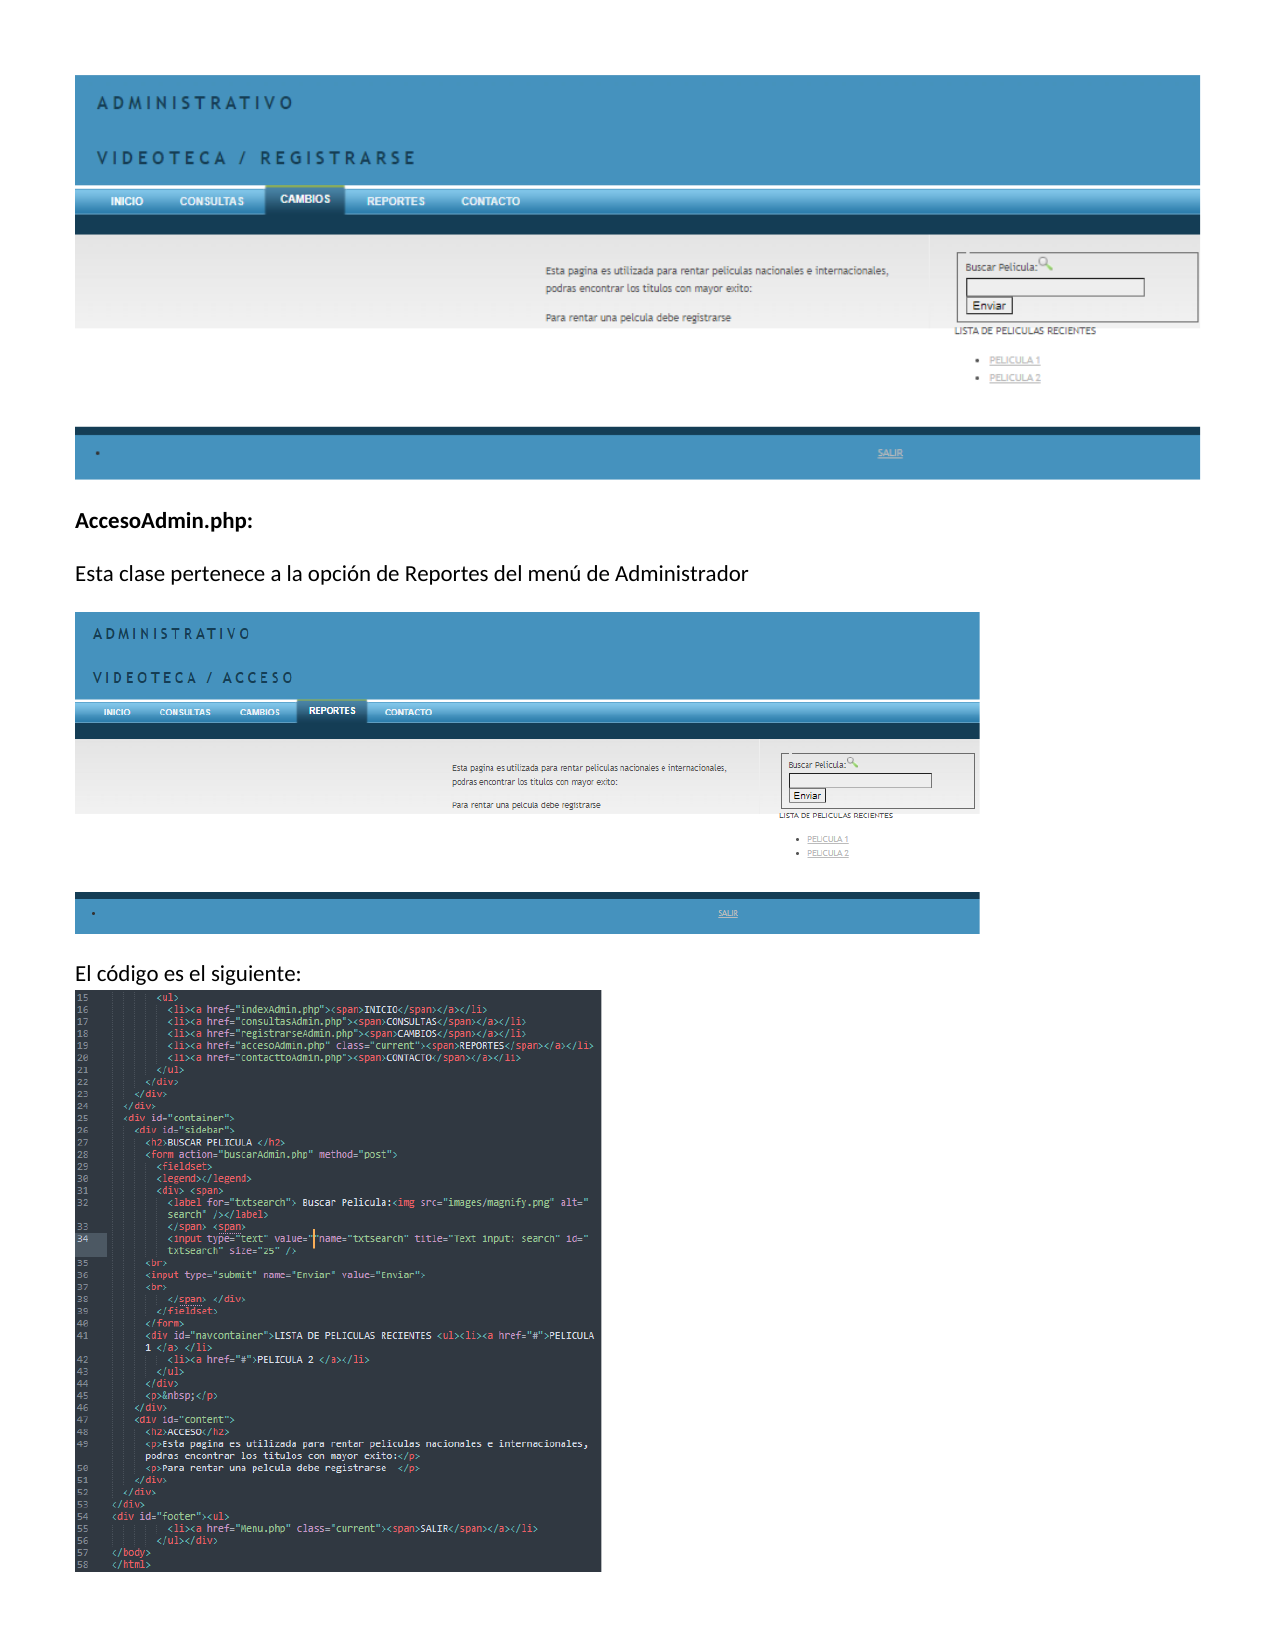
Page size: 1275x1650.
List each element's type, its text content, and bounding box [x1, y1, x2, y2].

picture [75, 990, 602, 1572]
text AccesoAdmin.php: [75, 506, 1200, 534]
text Esta clase pertenece a la opción de Reportes del menú de Administrador [75, 559, 1200, 587]
picture [75, 612, 980, 934]
picture [75, 75, 1200, 482]
